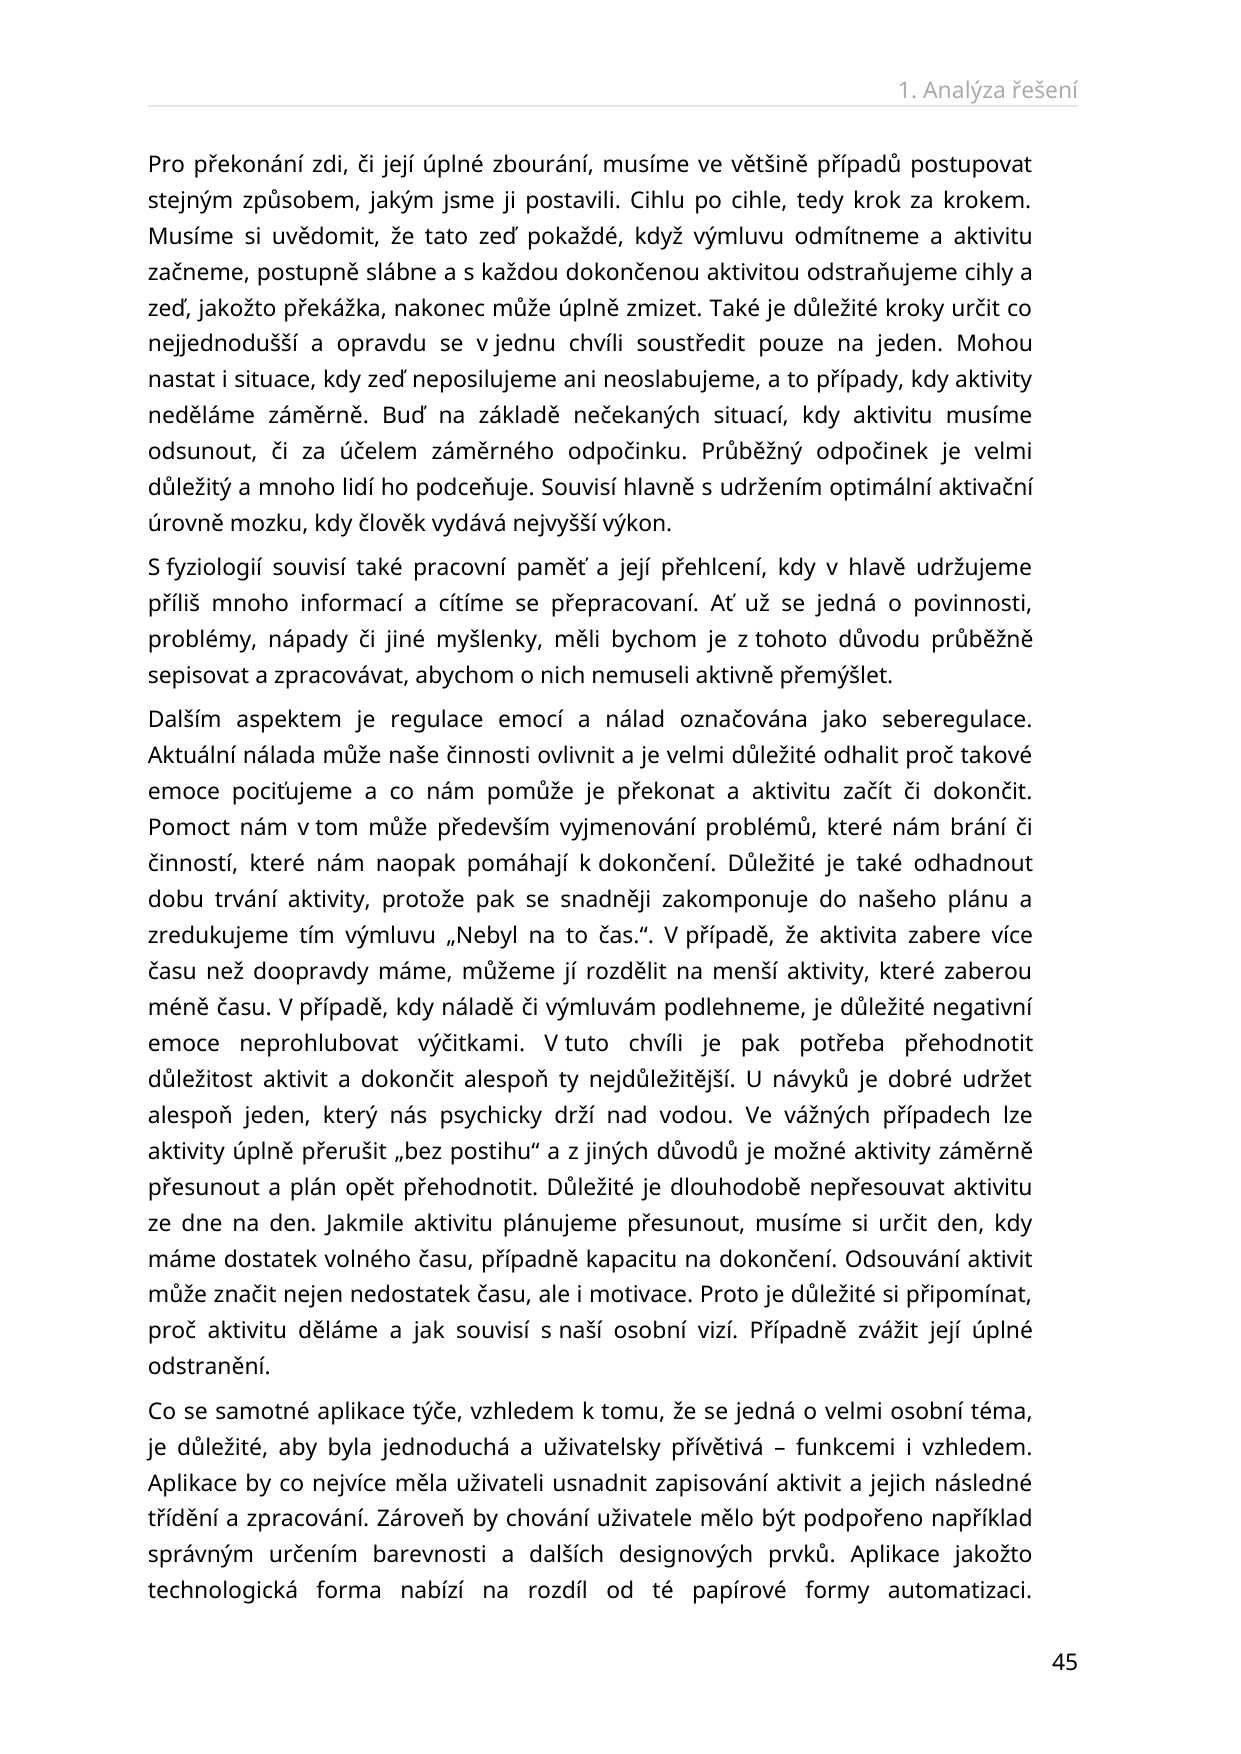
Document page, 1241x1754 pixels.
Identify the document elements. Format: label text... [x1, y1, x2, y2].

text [148, 1394, 1033, 1606]
text S fyziologií souvisí také pracovní paměť a její přehlcení, kdy v hlavě udržujeme příliš mnoho informací a cítíme se přepracovaní. Ať už se jedná o povinnosti, problémy, nápady či jiné myšlenky, měli bychom je z tohoto důvodu průběžně sepisovat a zpracovávat, abychom o nich nemuseli aktivně přemýšlet. [148, 551, 1033, 690]
text Pro překonání zdi, či její úplné zbourání, musíme ve většině případů postupovat stejným způsobem, jakým jsme ji postavili. Cihlu po cihle, tedy krok za krokem. Musíme si uvědomit, že tato zeď pokaždé, když výmluvu odmítneme a aktivitu začneme, postupně slábne a s každou dokončenou aktivitou odstraňujeme cihly a zeď, jakožto překážka, nakonec může úplně zmizet. Také je důležité kroky určit co nejjednodušší a opravdu se v jednu chvíli soustředit pouze na jeden. Mohou nastat i situace, kdy zeď neposilujeme ani neoslabujeme, a to případy, kdy aktivity neděláme záměrně. Buď na základě nečekaných situací, kdy aktivitu musíme odsunout, či za účelem záměrného odpočinku. Průběžný odpočinek je velmi důležitý a mnoho lidí ho podceňuje. Souvisí hlavně s udržením optimální aktivační úrovně mozku, kdy člověk vydává nejvyšší výkon. [148, 148, 1033, 538]
text Dalším aspektem je regulace emocí a nálad označována jako seberegulace. Aktuální nálada může naše činnosti ovlivnit a je velmi důležité odhalit proč takové emoce pociťujeme a co nám pomůže je překonat a aktivitu začít či dokončit. Pomoct nám v tom může především vyjmenování problémů, které nám brání či činností, které nám naopak pomáhají k dokončení. Důležité je také odhadnout dobu trvání aktivity, protože pak se snadněji zakomponuje do našeho plánu a zredukujeme tím výmluvu „Nebyl na to čas.“. V případě, že aktivita zabere více času než doopravdy máme, můžeme jí rozdělit na menší aktivity, které zaberou méně času. V případě, kdy náladě či výmluvám podlehneme, je důležité negativní emoce neprohlubovat výčitkami. V tuto chvíli je pak potřeba přehodnotit důležitost aktivit a dokončit alespoň ty nejdůležitější. U návyků je dobré udržet alespoň jeden, který nás psychicky drží nad vodou. Ve vážných případech lze aktivity úplně přerušit „bez postihu“ a z jiných důvodů je možné aktivity záměrně přesunout a plán opět přehodnotit. Důležité je dlouhodobě nepřesouvat aktivitu ze dne na den. Jakmile aktivitu plánujeme přesunout, musíme si určit den, kdy máme dostatek volného času, případně kapacitu na dokončení. Odsouvání aktivit může značit nejen nedostatek času, ale i motivace. Proto je důležité si připomínat, proč aktivitu děláme a jak souvisí s naší osobní vizí. Případně zvážit její úplné odstranění. [148, 703, 1033, 1382]
